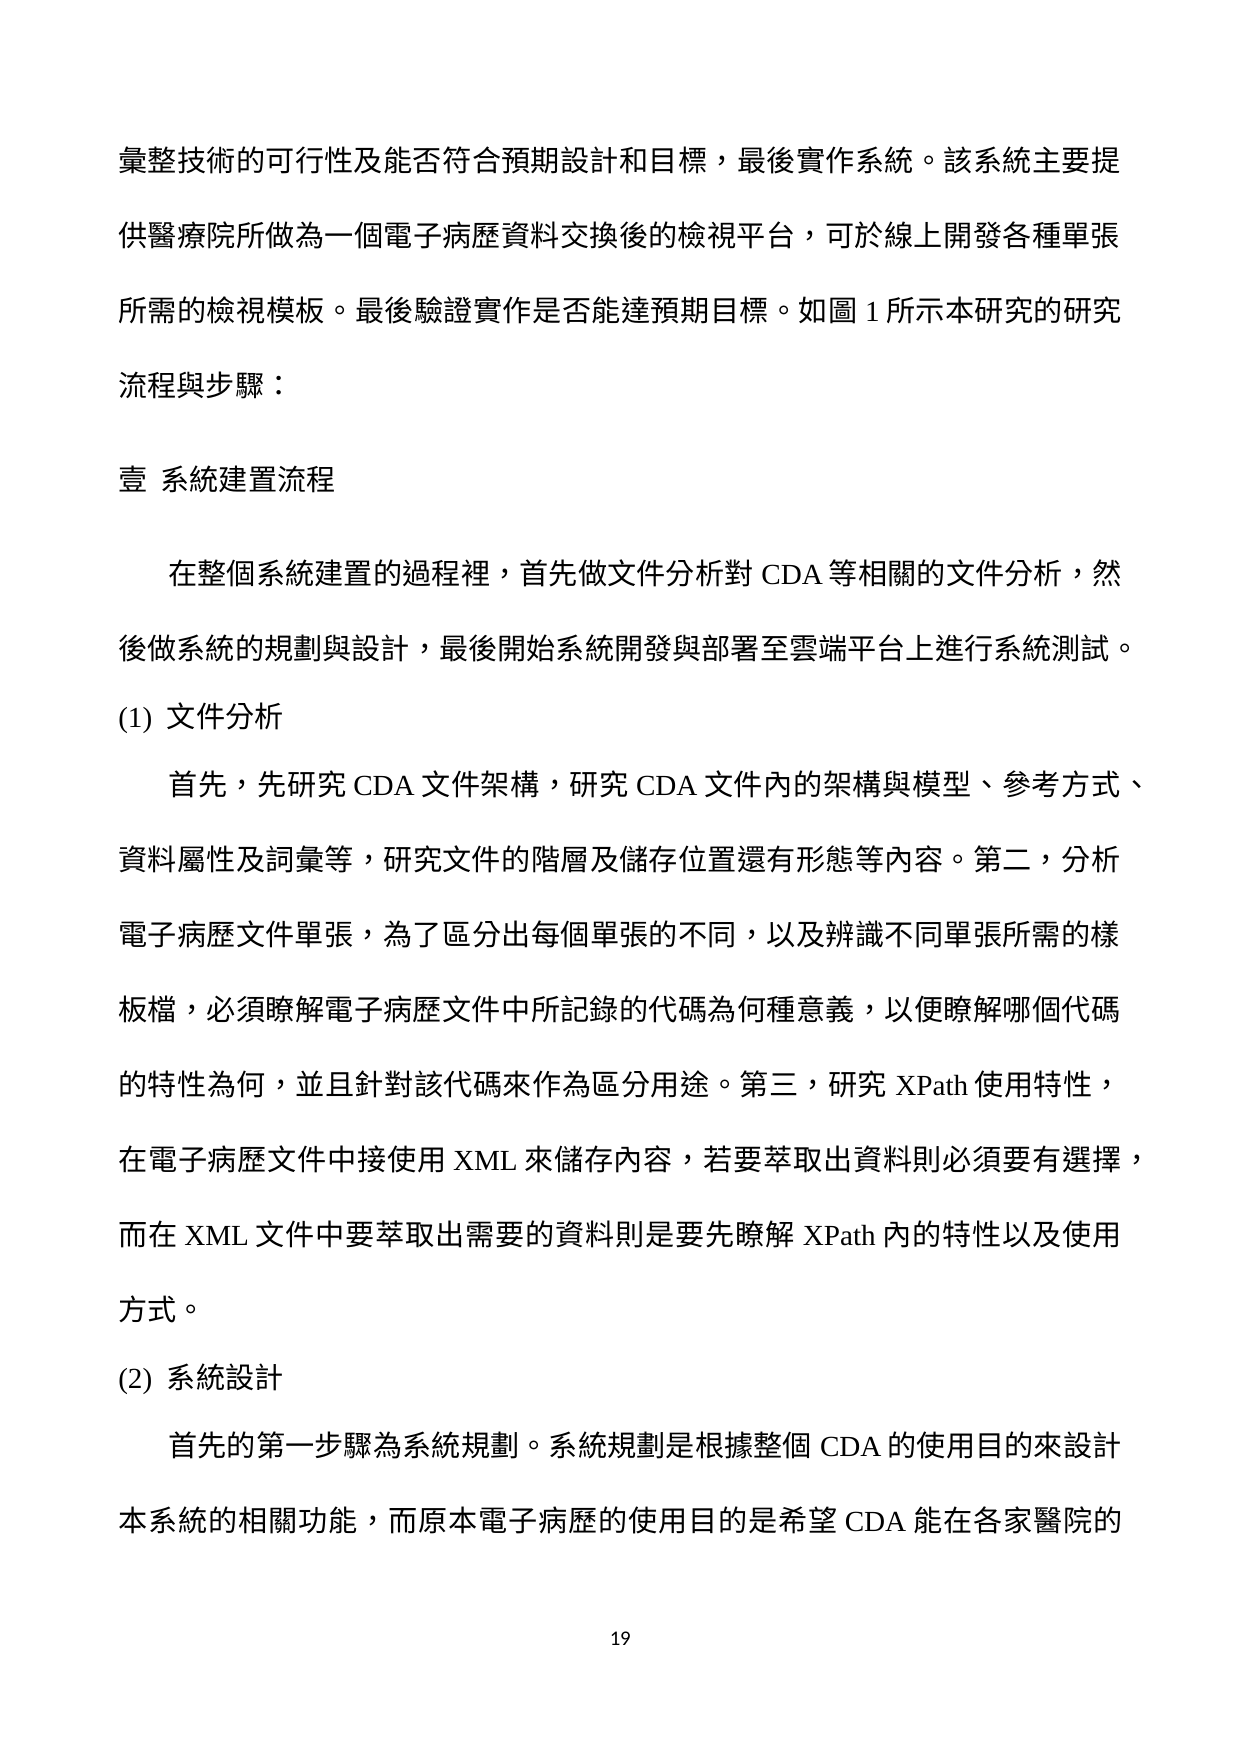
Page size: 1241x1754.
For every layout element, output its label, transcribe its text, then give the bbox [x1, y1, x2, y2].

subtitle 系統建置流程 [118, 440, 1122, 515]
text 在整個系統建置的過程裡，首先做文件分析對CDA等相關的文件分析，然後做系統的規劃與設計，最後開始系統開發與部署至雲端平台上進行系統測試。 [118, 534, 1122, 684]
subtitle 系統設計 [118, 1354, 1122, 1397]
subtitle 文件分析 [118, 693, 1122, 736]
text 首先，先研究CDA文件架構，研究CDA文件內的架構與模型、參考方式、資料屬性及詞彙等，研究文件的階層及儲存位置還有形態等內容。第二，分析電子病歷文件單張，為了區分出每個單張的不同，以及辨識不同單張所需的樣板檔，必須瞭解電子病歷文件中所記錄的代碼為何種意義，以便瞭解哪個代碼的特性為何，並且針對該代碼來作為區分用途。第三，研究XPath使用特性，在電子病歷文件中接使用XML來儲存內容，若要萃取出資料則必須要有選擇，而在XML文件中要萃取出需要的資料則是要先瞭解XPath內的特性以及使用方式。 [118, 745, 1122, 1345]
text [118, 1406, 1122, 1556]
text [118, 122, 1122, 422]
